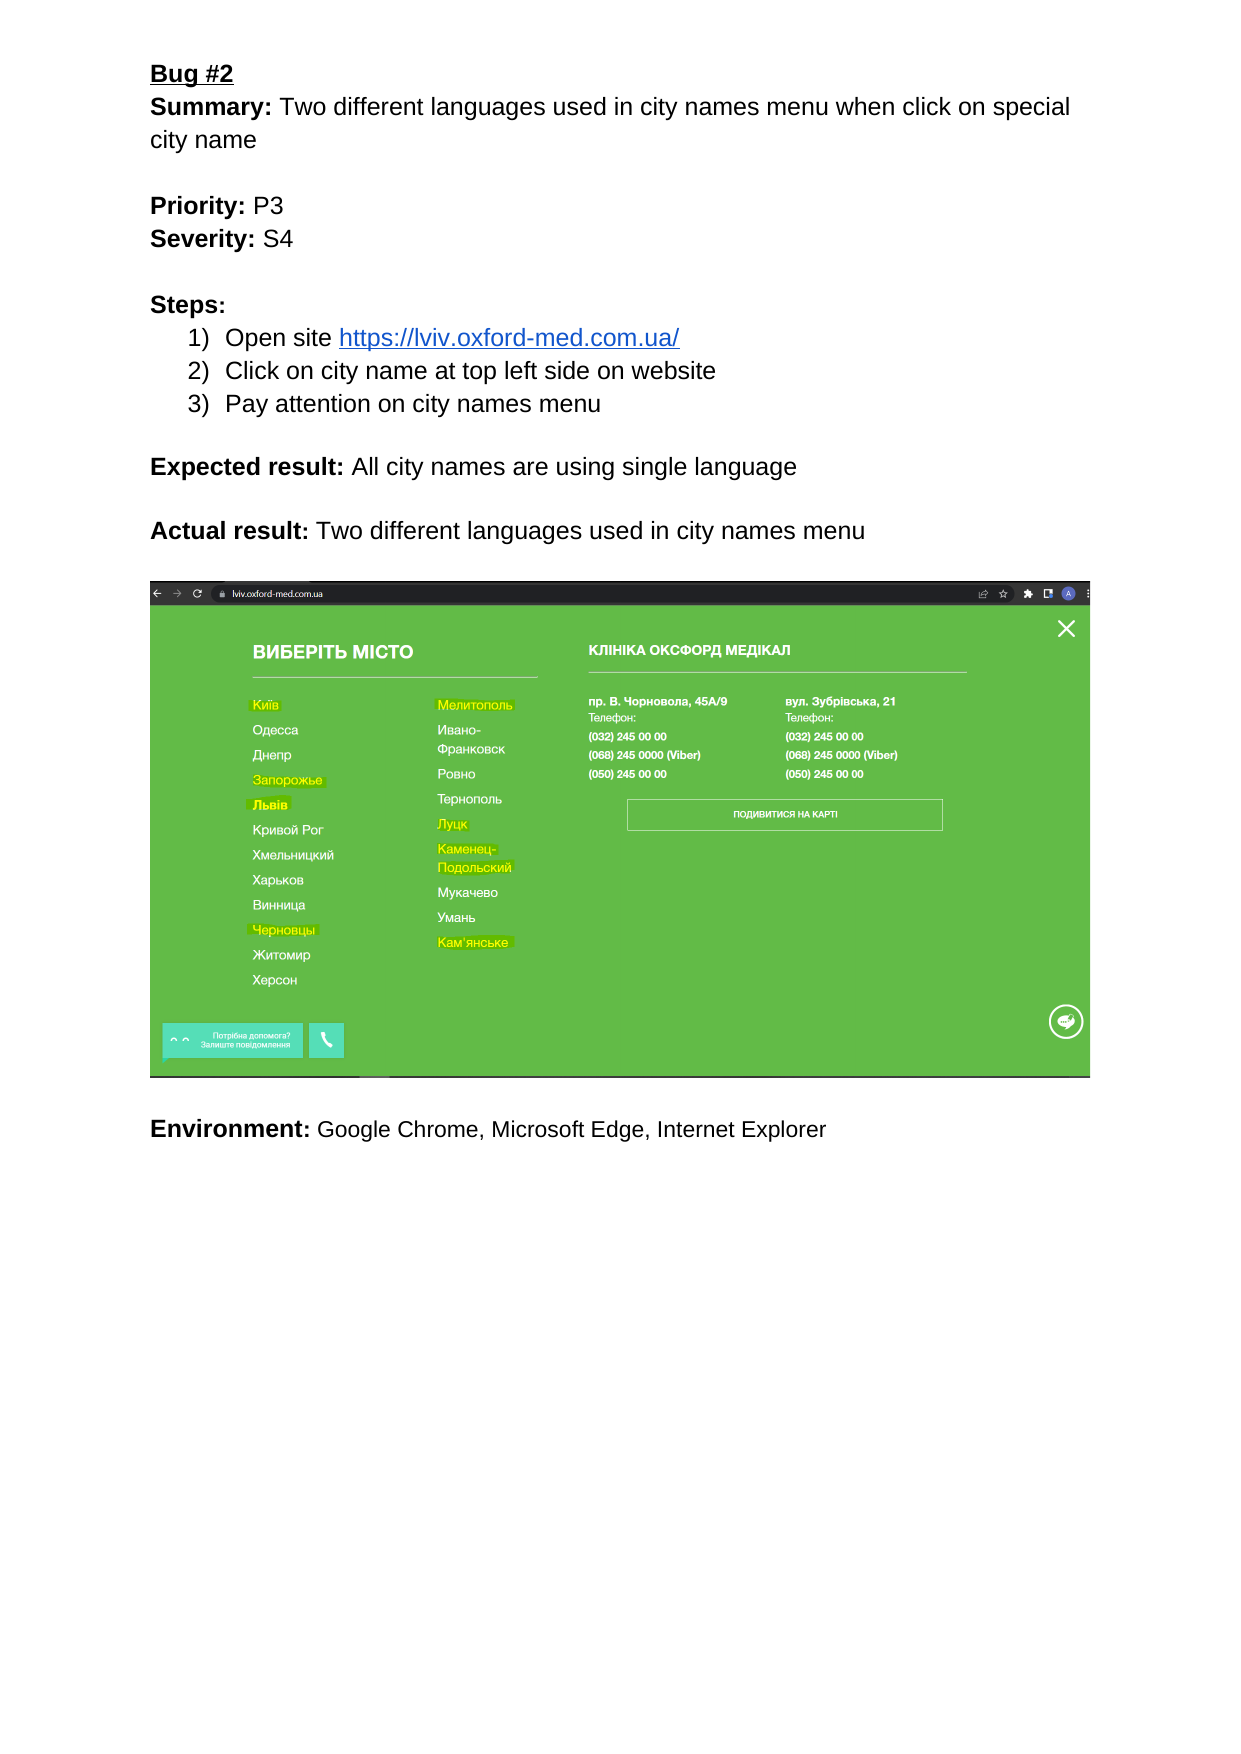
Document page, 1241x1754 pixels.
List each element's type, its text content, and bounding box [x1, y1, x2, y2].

text Severity: S4 [150, 224, 1090, 253]
list Click on city name at top left side on website [187, 356, 1090, 385]
text Priority: P3 [150, 191, 1090, 220]
text Bug #2 [150, 59, 1090, 88]
picture [150, 581, 1091, 1078]
list Open site https://lviv.oxford-med.com.ua/ [187, 323, 1090, 352]
text Environment: Google Chrome, Microsoft Edge, Internet Explorer [150, 1114, 1090, 1143]
text Expected result: All city names are using single language [150, 452, 1090, 481]
text Steps: [150, 290, 1090, 319]
text Summary: Two different languages used in city names menu when click on special city name [150, 92, 1090, 154]
list Pay attention on city names menu [187, 389, 1090, 418]
text Actual result: Two different languages used in city names menu [150, 516, 1090, 544]
